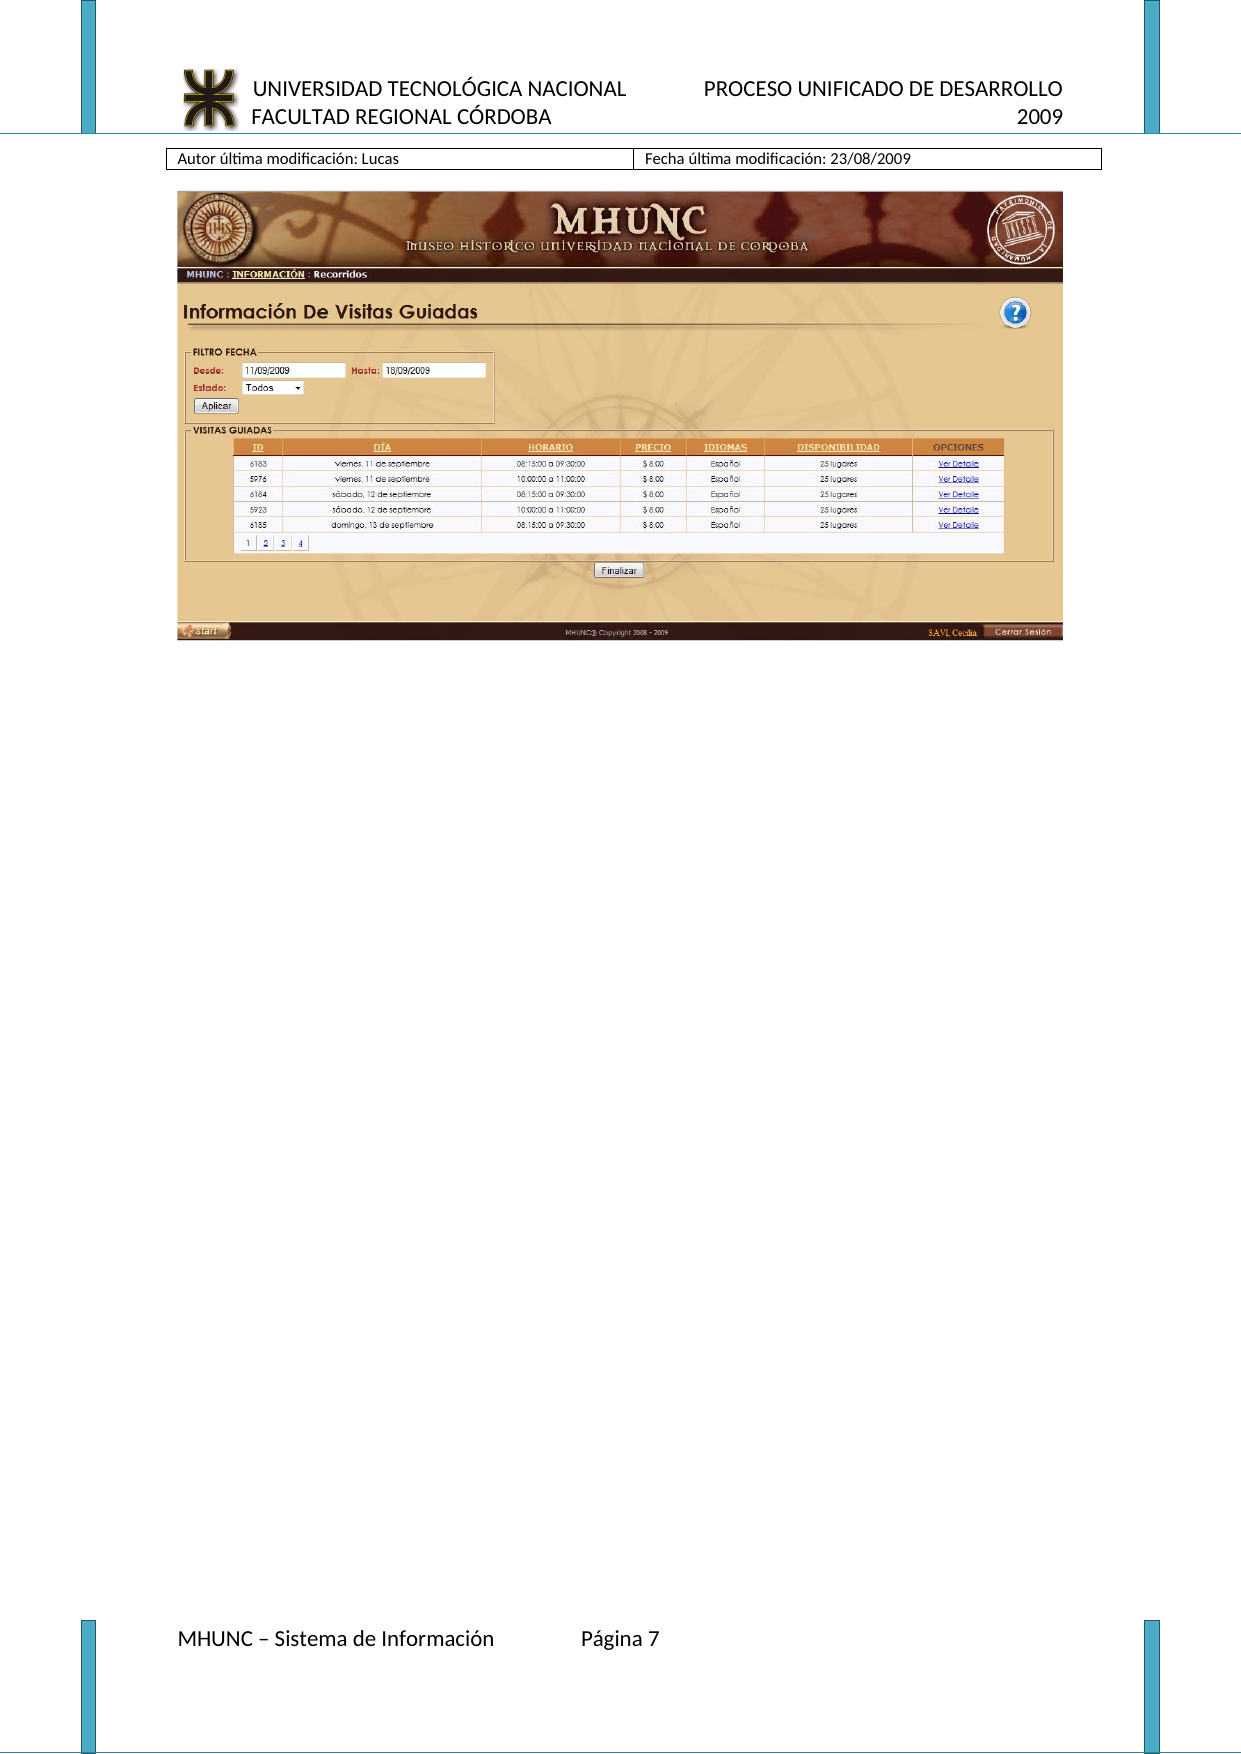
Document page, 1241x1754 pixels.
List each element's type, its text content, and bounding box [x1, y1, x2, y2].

table_cell Fecha última modificación: 23/08/2009 [634, 149, 1101, 169]
table_cell Autor última modificación: Lucas [167, 149, 633, 169]
picture [182, 68, 239, 132]
picture [177, 190, 1063, 641]
